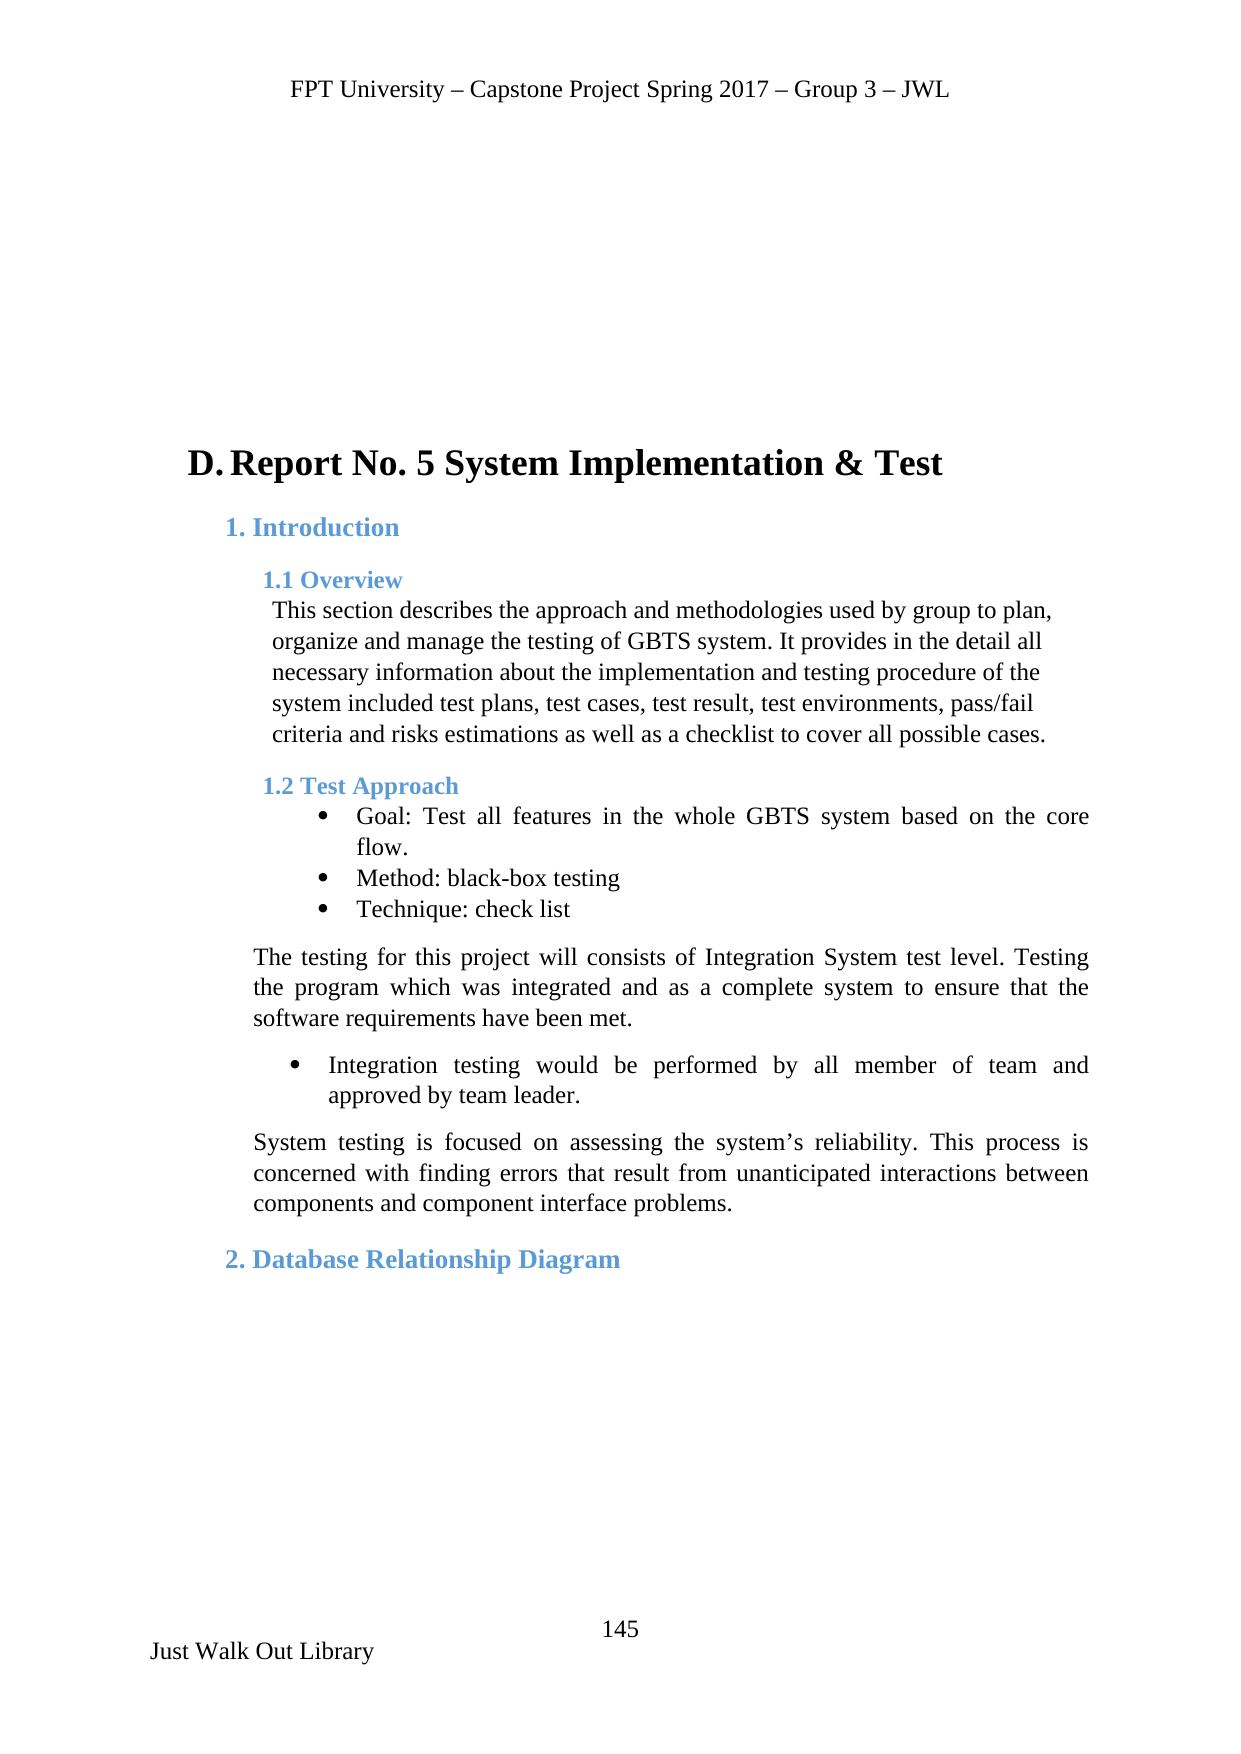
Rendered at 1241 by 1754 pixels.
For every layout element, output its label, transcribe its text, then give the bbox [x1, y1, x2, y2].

text The testing for this project will consists of Integration System test level. Testing the program which was integrated and as a complete system to ensure that the software requirements have been met. [253, 942, 1090, 1031]
list This section describes the approach and methodologies used by group to plan, organize and manage the testing of GBTS system. It provides in the detail all necessary information about the implementation and testing procedure of the system included test plans, test cases, test result, test environments, pass/fail criteria and risks estimations as well as a checklist to cover all possible cases. [272, 595, 1090, 748]
subtitle Test Approach [262, 771, 1090, 800]
subtitle Report No. 5 System Implementation & Test [187, 441, 1090, 484]
subtitle Introduction [225, 511, 1090, 542]
text System testing is focused on assessing the system’s reliability. This process is concerned with finding errors that result from unanticipated interactions between components and component interface problems. [253, 1127, 1090, 1217]
list Technique: check list [319, 894, 1090, 923]
list Goal: Test all features in the whole GBTS system based on the core flow. [319, 801, 1090, 861]
list Method: black-box testing [319, 863, 1090, 892]
list Integration testing would be performed by all member of team and approved by team leader. [291, 1050, 1090, 1109]
subtitle Database Relationship Diagram [225, 1243, 1090, 1275]
subtitle Overview [262, 565, 1090, 593]
